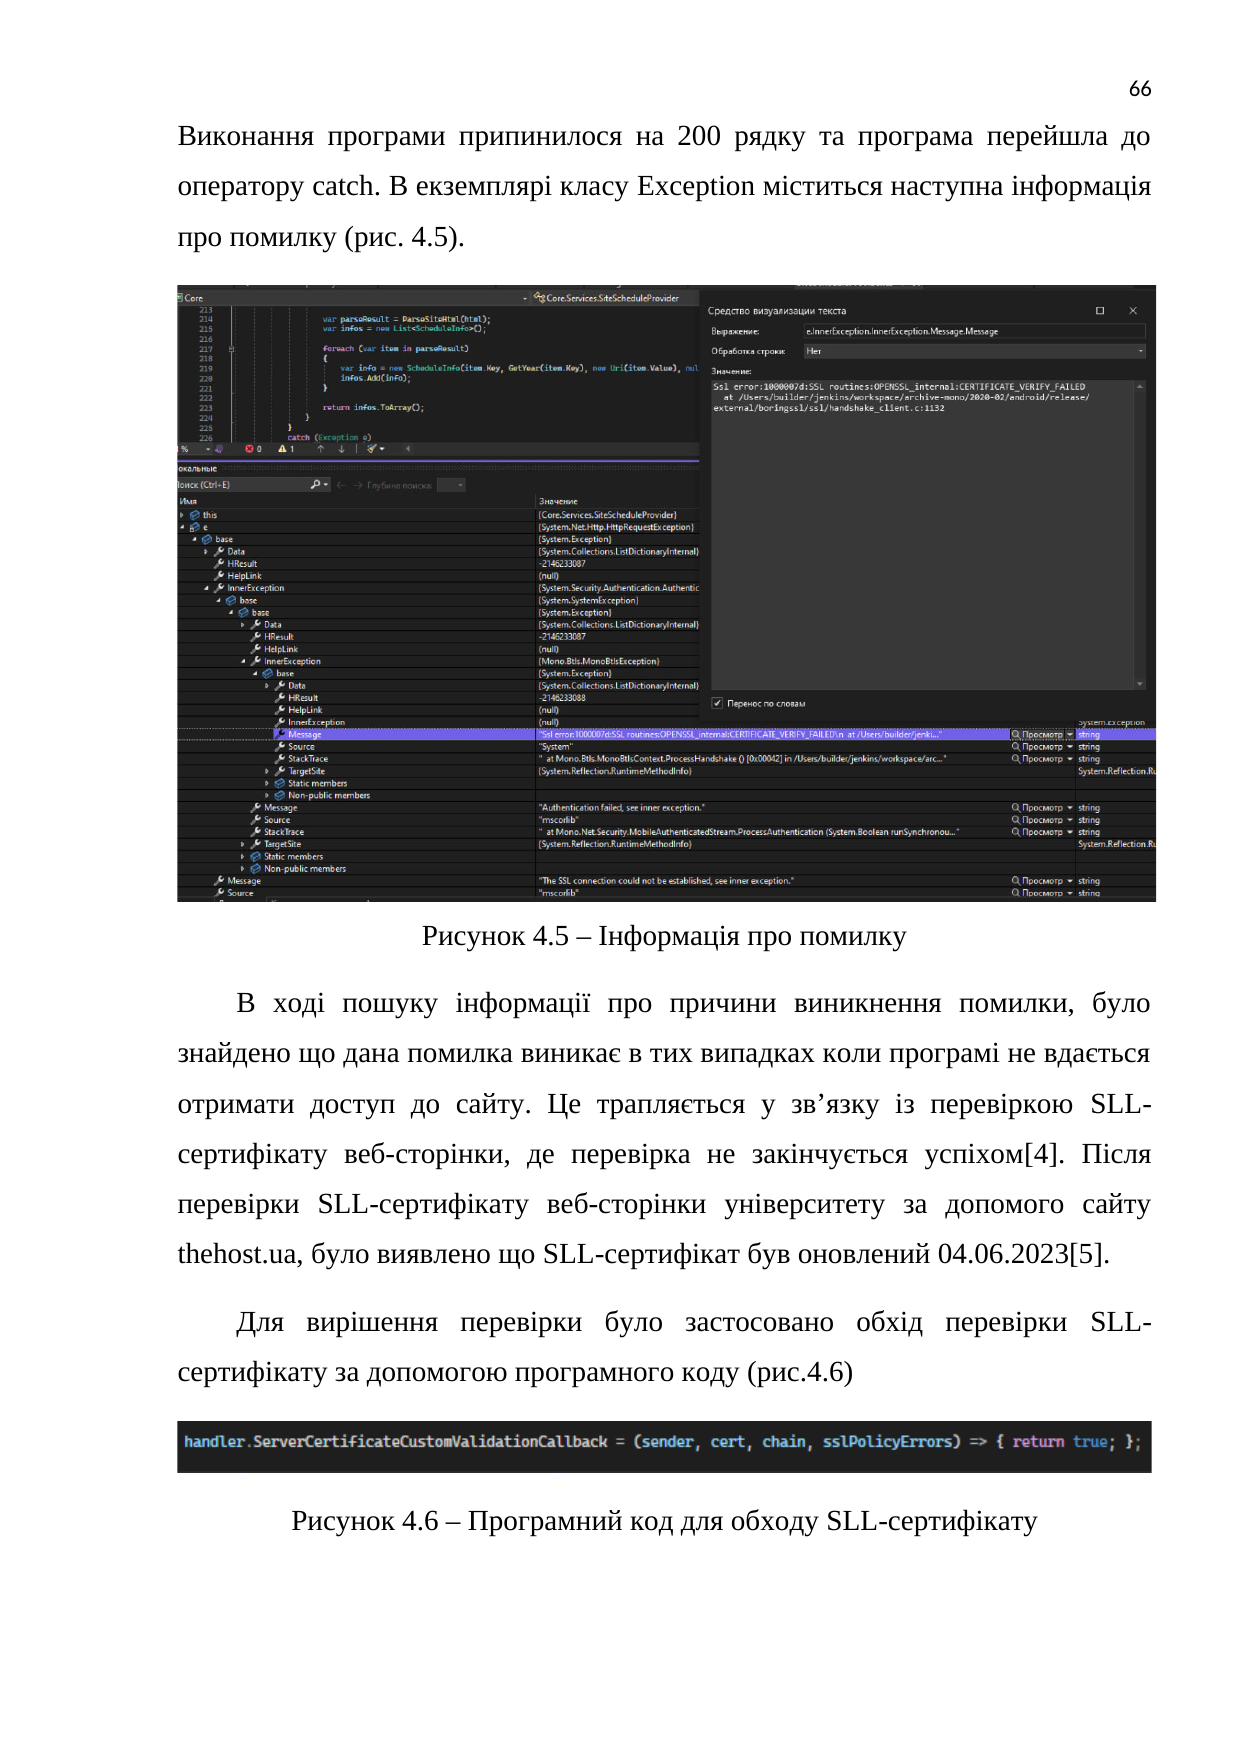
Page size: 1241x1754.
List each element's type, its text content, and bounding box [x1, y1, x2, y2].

text Рисунок 4.6 – Програмний код для обходу SLL-сертифікату [177, 1503, 1152, 1537]
text Виконання програми припинилося на 200 рядку та програма перейшла до оператору catch. В екземплярі класу Exception міститься наступна інформація про помилку (рис. 4.5). [177, 118, 1152, 252]
text Рисунок 4.5 – Інформація про помилку [177, 902, 1152, 952]
text В ході пошуку інформації про причини виникнення помилки, було знайдено що дана помилка виникає в тих випадках коли програмі не вдається отримати доступ до сайту. Це трапляється у зв’язку із перевіркою SLL-сертифікату веб-сторінки, де перевірка не закінчується успіхом[4]. Після перевірки SLL-сертифікату веб-сторінки університету за допомого сайту thehost.ua, було виявлено що SLL-сертифікат був оновлений 04.06.2023[5]. [177, 985, 1152, 1270]
picture [177, 285, 1157, 902]
text Для вирішення перевірки було застосовано обхід перевірки SLL-сертифікату за допомогою програмного коду (рис.4.6) [177, 1304, 1152, 1387]
picture [177, 1421, 1152, 1473]
